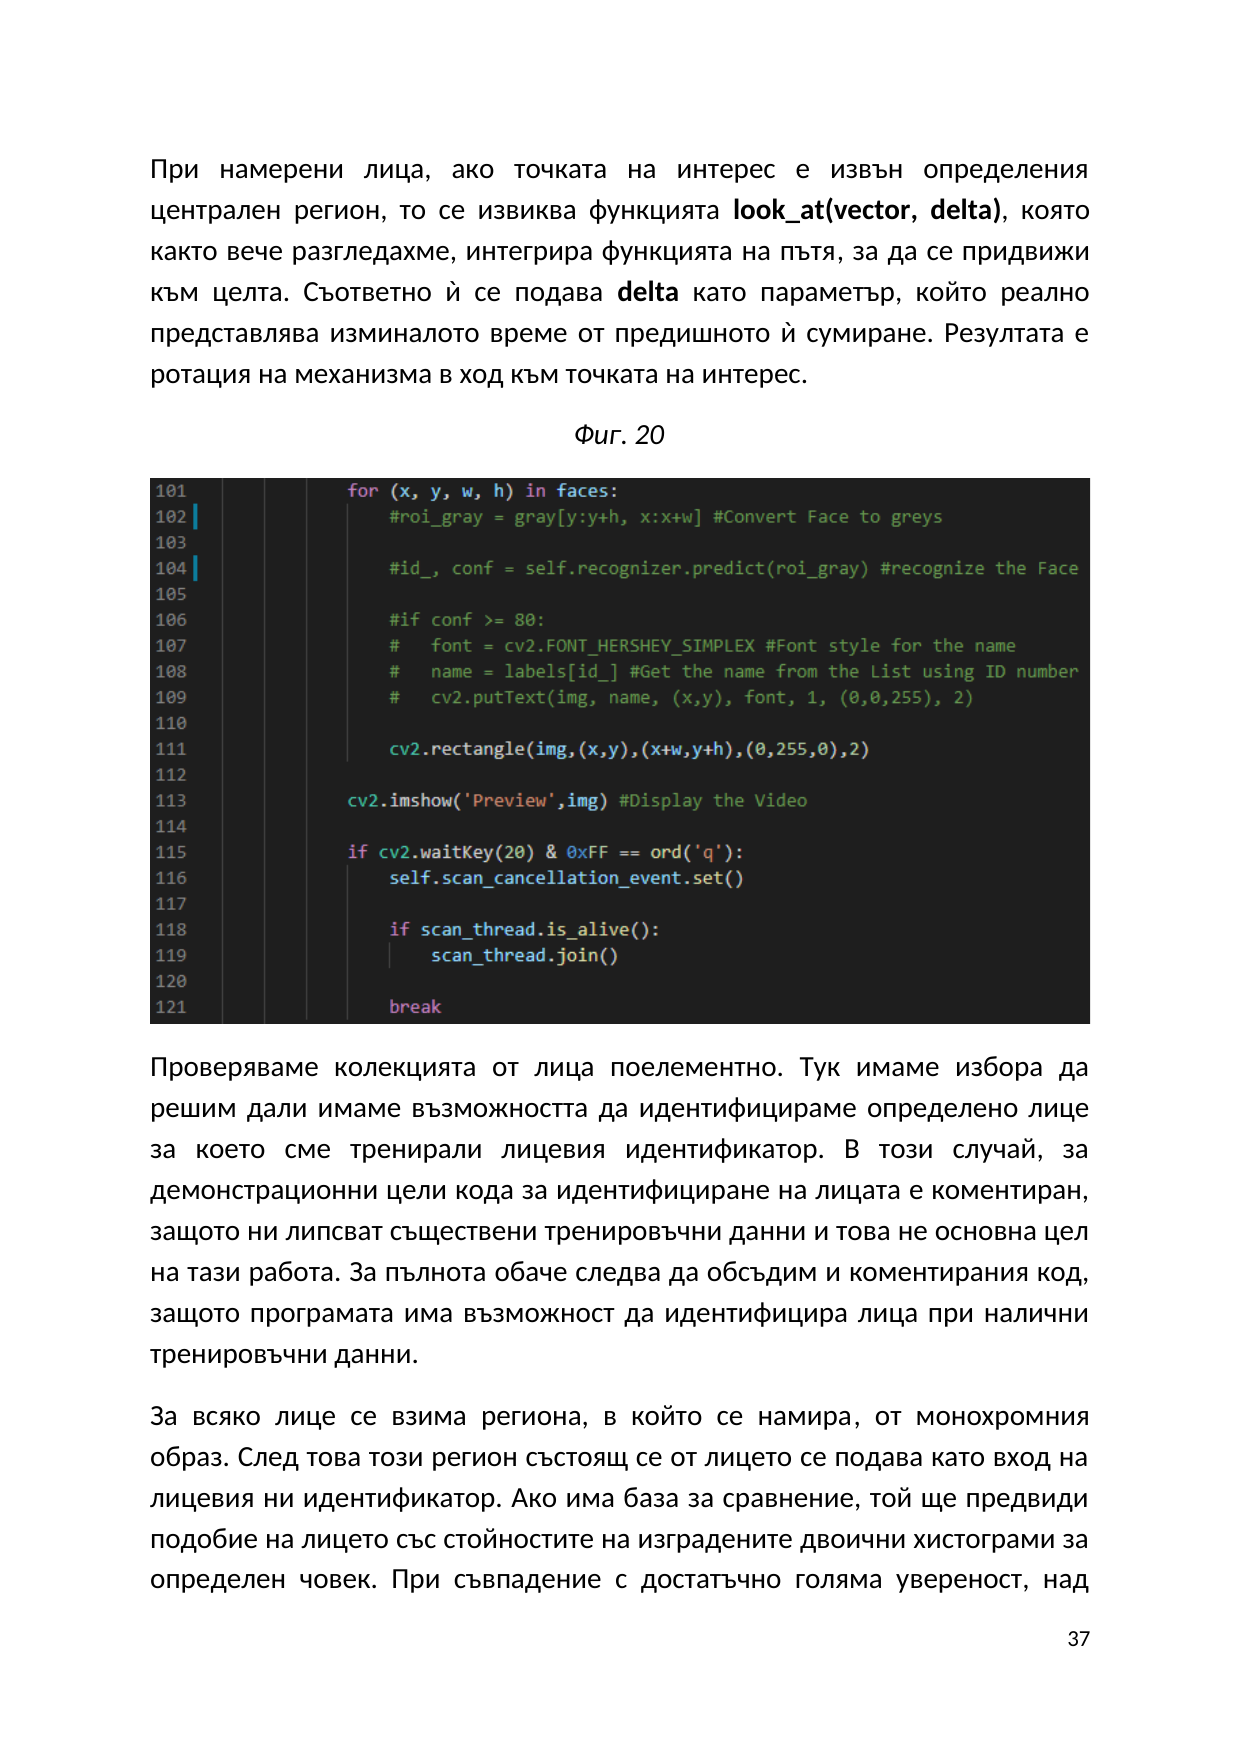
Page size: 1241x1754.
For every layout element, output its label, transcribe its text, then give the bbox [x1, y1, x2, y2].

picture [150, 478, 1091, 1024]
text Фиг. 20 [150, 416, 1090, 452]
text При намерени лица, ако точката на интерес е извън определения централен регион, то се извиква функцията look_at(vector, delta), която както вече разгледахме, интегрира функцията на пътя, за да се придвижи към целта. Съответно ѝ се подава delta като параметър, който реално представлява изминалото време от предишното ѝ сумиране. Резултата е ротация на механизма в ход към точката на интерес. [150, 150, 1090, 390]
text Проверяваме колекцията от лица поелементно. Тук имаме избора да решим дали имаме възможността да идентифицираме определено лице за което сме тренирали лицевия идентификатор. В този случай, за демонстрационни цели кода за идентифициране на лицата е коментиран, защото ни липсват съществени тренировъчни данни и това не основна цел на тази работа. За пълнота обаче следва да обсъдим и коментирания код, защото програмата има възможност да идентифицира лица при налични тренировъчни данни. [150, 1048, 1090, 1371]
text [150, 1397, 1090, 1596]
